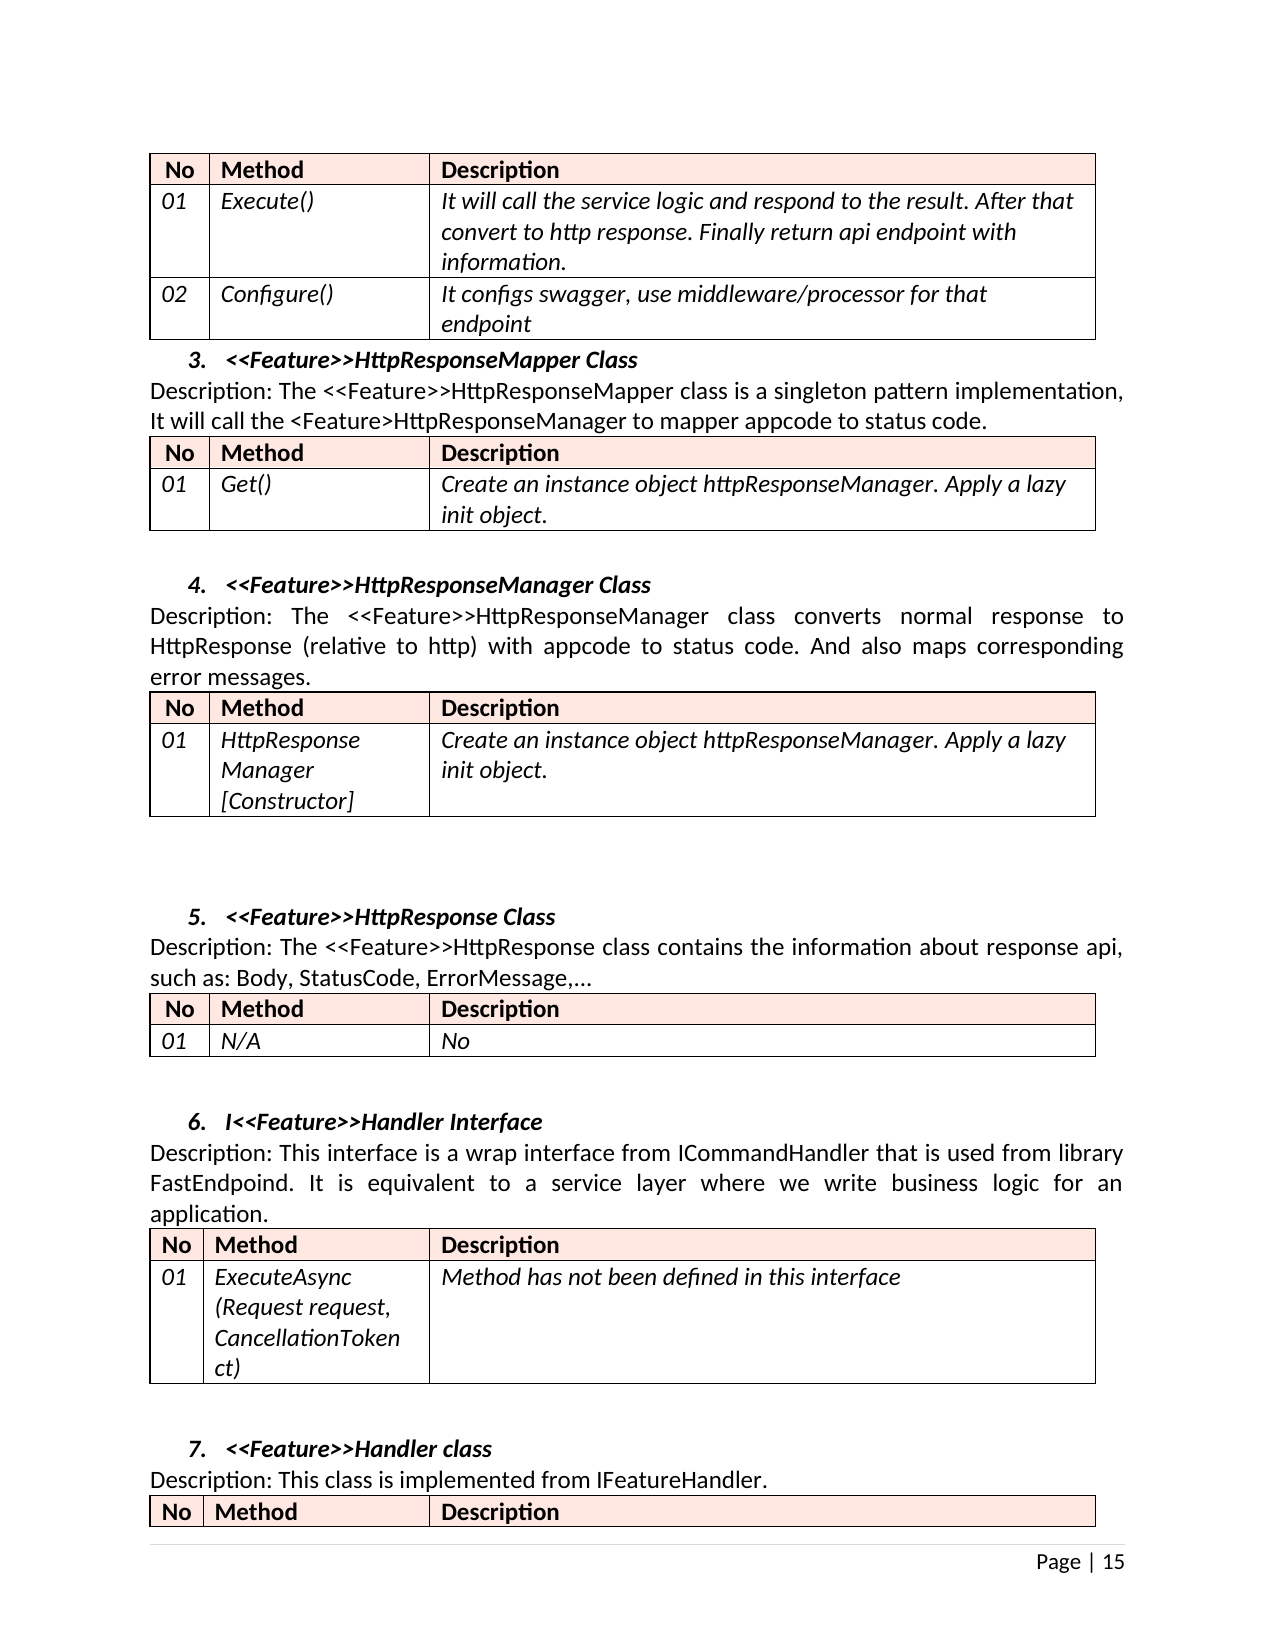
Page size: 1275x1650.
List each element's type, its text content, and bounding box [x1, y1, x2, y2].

text Description: The <<Feature>>HttpResponseManager class converts normal response to HttpResponse (relative to http) with appcode to status code. And also maps corresponding error messages. [150, 600, 1125, 691]
text Description: The <<Feature>>HttpResponse class contains the information about response api, such as: Body, StatusCode, ErrorMessage,... [150, 931, 1125, 992]
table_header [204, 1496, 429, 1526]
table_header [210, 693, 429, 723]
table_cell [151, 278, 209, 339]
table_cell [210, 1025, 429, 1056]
text Description: This class is implemented from IFeatureHandler. [150, 1464, 1125, 1495]
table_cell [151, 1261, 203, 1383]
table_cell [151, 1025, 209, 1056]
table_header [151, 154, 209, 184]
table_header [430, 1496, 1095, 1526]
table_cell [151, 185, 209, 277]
subtitle I<<Feature>>Handler Interface [187, 1106, 1125, 1137]
text Description: The <<Feature>>HttpResponseMapper class is a singleton pattern implementation, It will call the <Feature>HttpResponseManager to mapper appcode to status code. [150, 375, 1125, 436]
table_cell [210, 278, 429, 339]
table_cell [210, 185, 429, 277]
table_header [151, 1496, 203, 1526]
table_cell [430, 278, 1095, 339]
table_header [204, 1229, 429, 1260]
subtitle <<Feature>>HttpResponse Class [187, 901, 1125, 931]
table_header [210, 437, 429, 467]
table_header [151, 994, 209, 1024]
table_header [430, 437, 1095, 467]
subtitle <<Feature>>Handler class [187, 1434, 1125, 1464]
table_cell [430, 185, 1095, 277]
text Description: This interface is a wrap interface from ICommandHandler that is used from library FastEndpoind. It is equivalent to a service layer where we write business logic for an application. [150, 1137, 1125, 1228]
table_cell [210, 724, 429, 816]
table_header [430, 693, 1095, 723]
subtitle <<Feature>>HttpResponseMapper Class [187, 344, 1125, 375]
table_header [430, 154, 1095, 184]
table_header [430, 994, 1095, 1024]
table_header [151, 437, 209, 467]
subtitle <<Feature>>HttpResponseManager Class [187, 569, 1125, 600]
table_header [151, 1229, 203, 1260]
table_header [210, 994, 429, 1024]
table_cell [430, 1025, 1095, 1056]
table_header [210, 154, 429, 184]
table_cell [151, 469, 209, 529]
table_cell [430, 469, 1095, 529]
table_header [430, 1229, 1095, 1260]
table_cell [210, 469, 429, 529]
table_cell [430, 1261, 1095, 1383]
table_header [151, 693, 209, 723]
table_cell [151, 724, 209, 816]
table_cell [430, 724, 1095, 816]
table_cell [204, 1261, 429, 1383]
